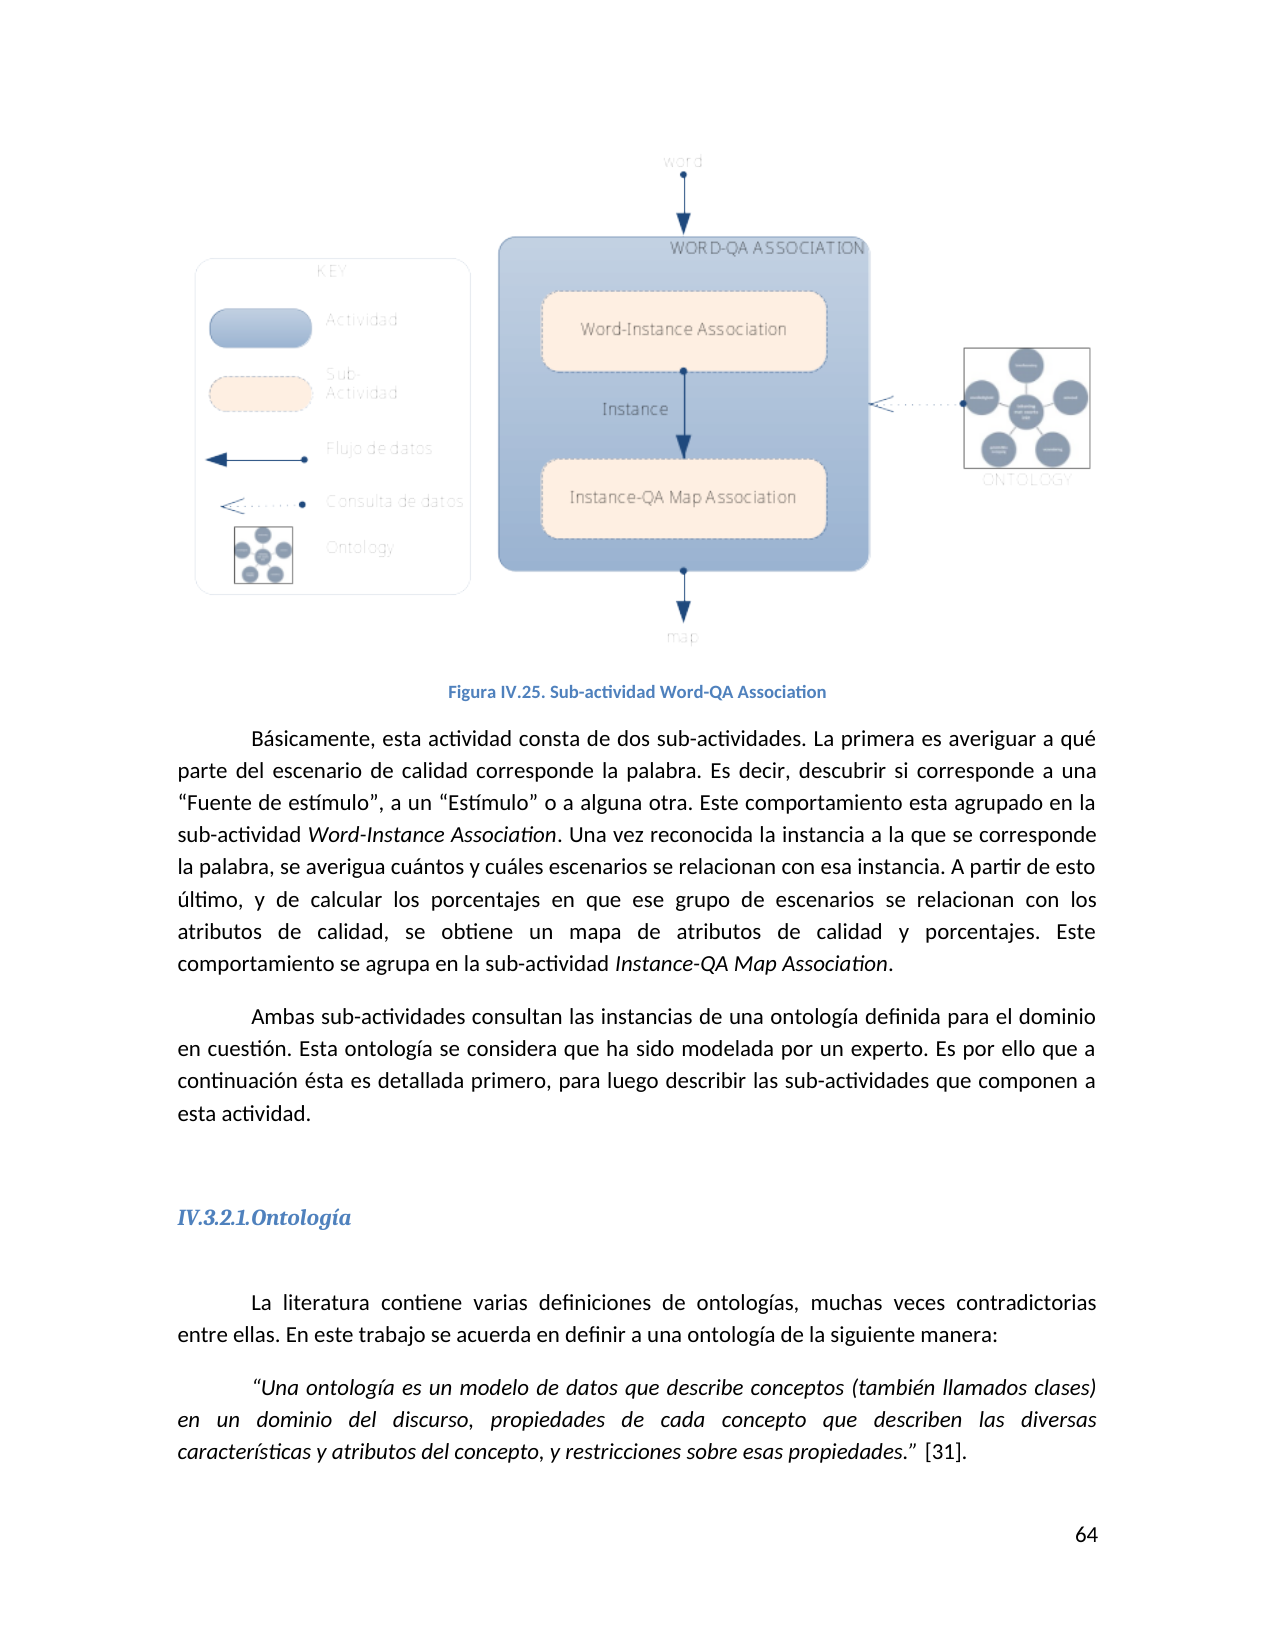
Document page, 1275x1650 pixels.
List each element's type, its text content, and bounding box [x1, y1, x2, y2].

text Básicamente, esta actividad consta de dos sub-actividades. La primera es averiguar a qué parte del escenario de calidad corresponde la palabra. Es decir, descubrir si corresponde a una “Fuente de estímulo”, a un “Estímulo” o a alguna otra. Este comportamiento esta agrupado en la sub-actividad Word-Instance Association. Una vez reconocida la instancia a la que se corresponde la palabra, se averigua cuántos y cuáles escenarios se relacionan con esa instancia. A partir de esto último, y de calcular los porcentajes en que ese grupo de escenarios se relacionan con los atributos de calidad, se obtiene un mapa de atributos de calidad y porcentajes. Este comportamiento se agrupa en la sub-actividad Instance-QA Map Association. [177, 724, 1098, 977]
subtitle Ontología [177, 1205, 1098, 1231]
text La literatura contiene varias definiciones de ontologías, muchas veces contradictorias entre ellas. En este trabajo se acuerda en definir a una ontología de la siguiente manera: [177, 1288, 1098, 1348]
text “Una ontología es un modelo de datos que describe conceptos (también llamados clases) en un dominio del discurso, propiedades de cada concepto que describen las diversas características y atributos del concepto, y restricciones sobre esas propiedades.” . [177, 1373, 1098, 1466]
text Ambas sub-actividades consultan las instancias de una ontología definida para el dominio en cuestión. Esta ontología se considera que ha sido modelada por un experto. Es por ello que a continuación ésta es detallada primero, para luego describir las sub-actividades que componen a esta actividad. [177, 1002, 1098, 1127]
